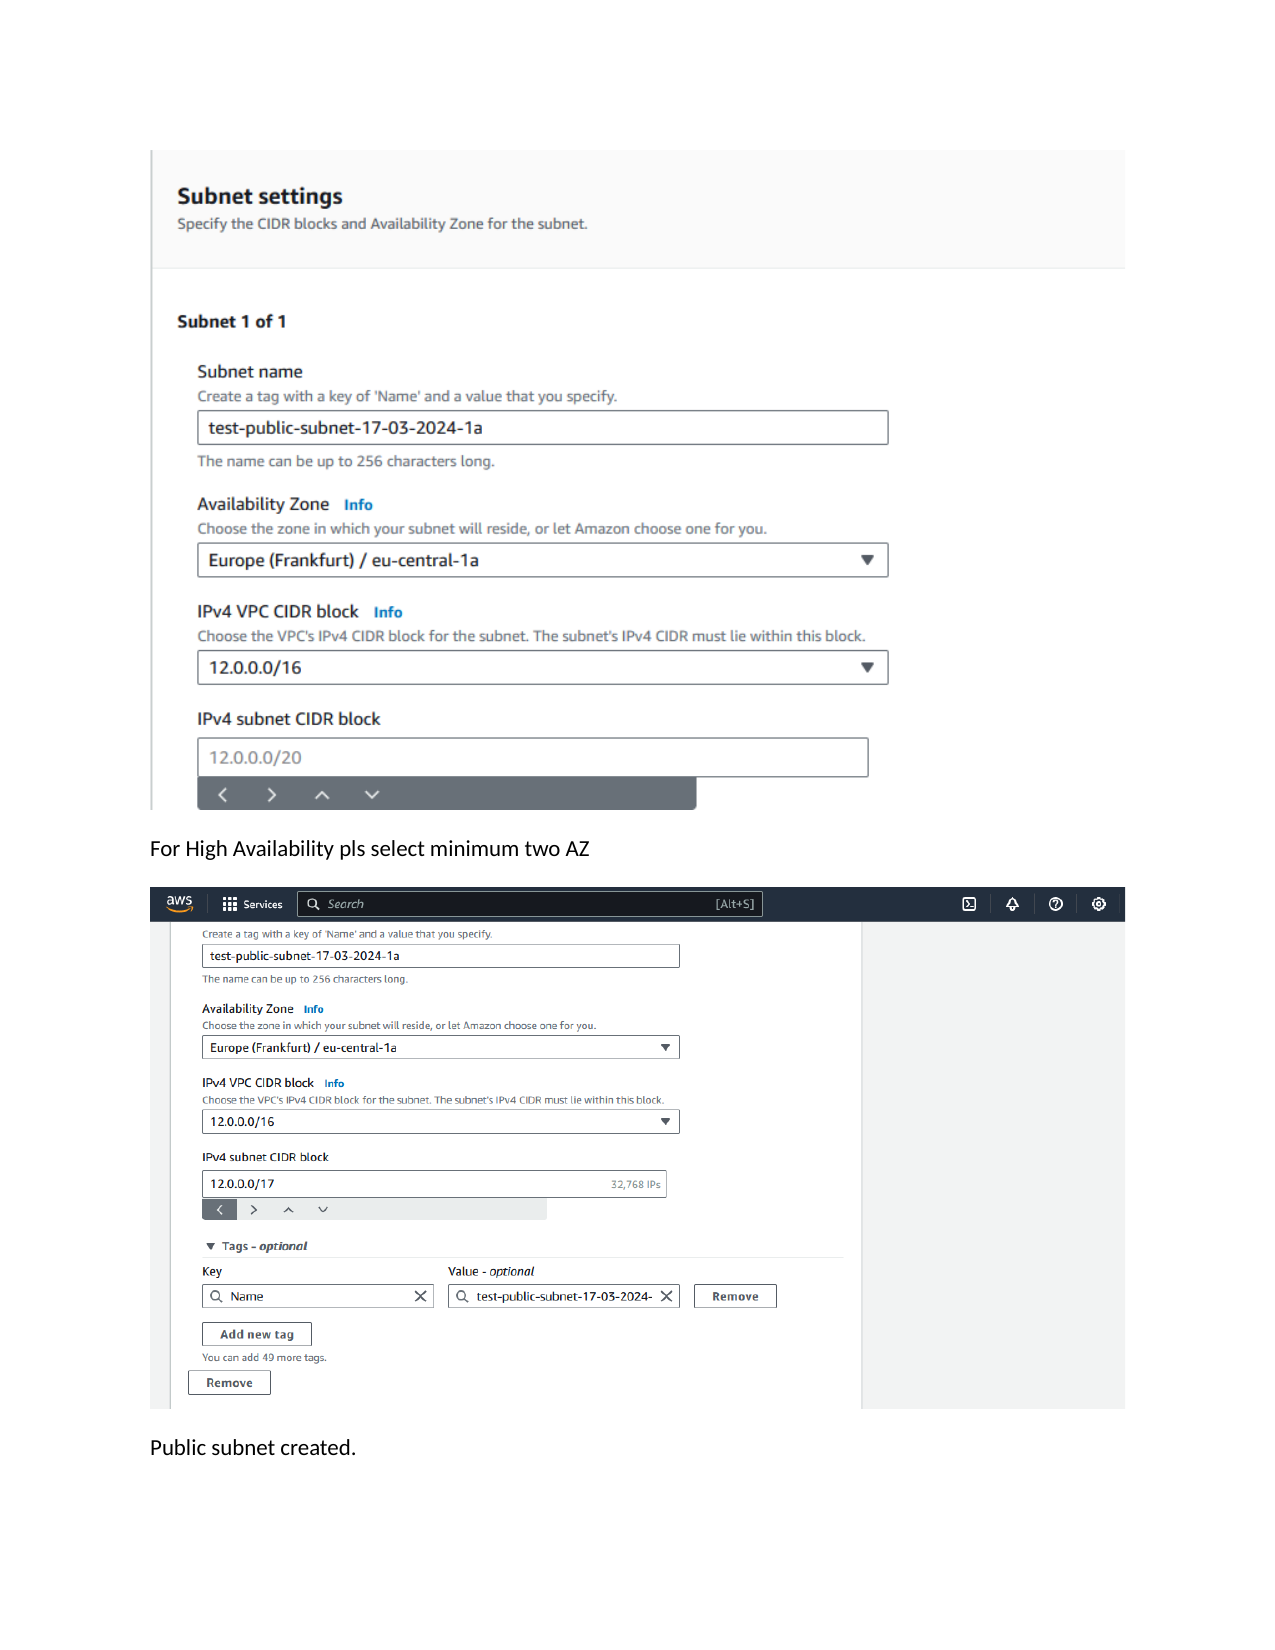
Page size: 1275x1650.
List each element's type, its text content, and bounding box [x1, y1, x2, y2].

picture [150, 150, 1125, 810]
text Public subnet created. [150, 1433, 1125, 1461]
text For High Availability pls select minimum two AZ [150, 834, 1125, 863]
picture [150, 887, 1125, 1409]
